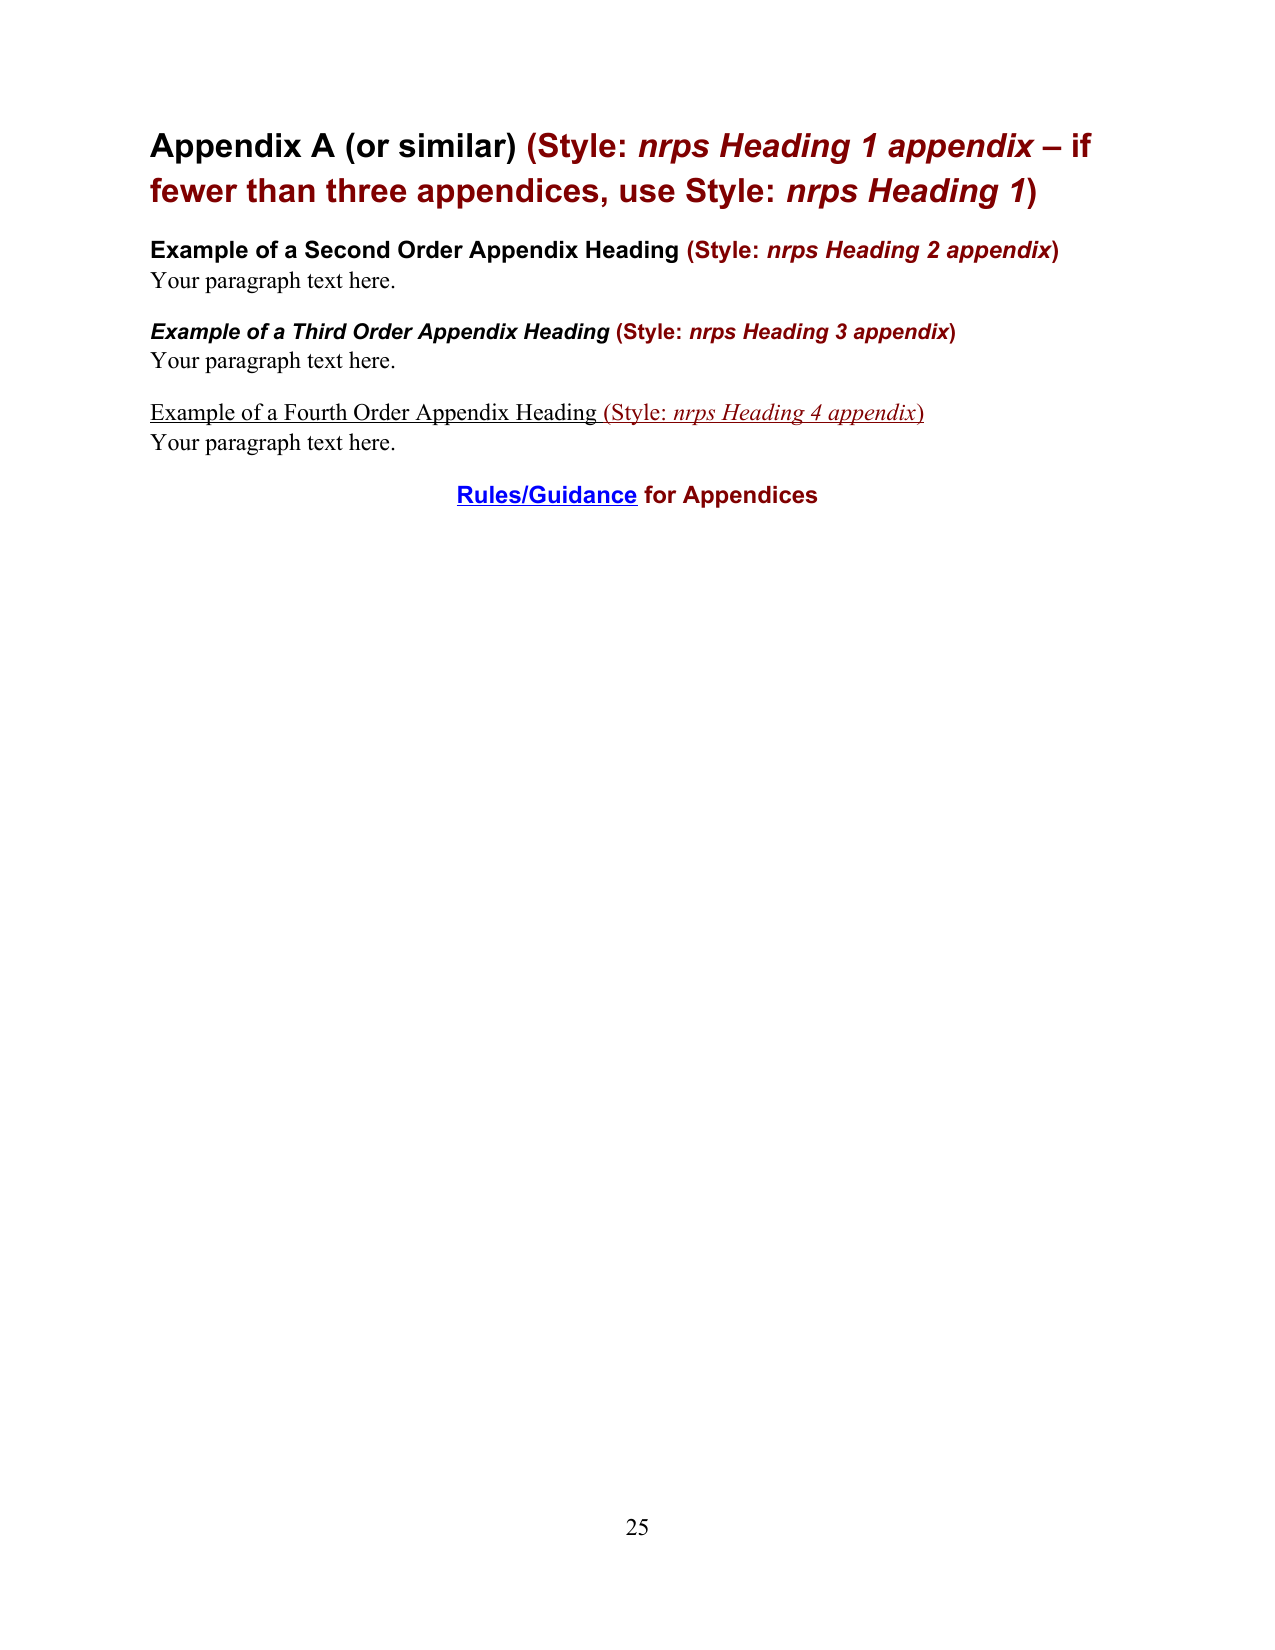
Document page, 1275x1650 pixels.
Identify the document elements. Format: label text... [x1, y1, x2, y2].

text Your paragraph text here. [150, 348, 1125, 374]
subtitle Example of a Second Order Appendix Heading (Style: nrps Heading 2 appendix) [150, 236, 1125, 263]
subtitle Appendix A (or similar) (Style: nrps Heading 1 appendix – if fewer than three appendices, use Style: nrps Heading 1) [150, 126, 1125, 209]
text Your paragraph text here. [150, 429, 1125, 456]
text Rules/Guidance for Appendices [150, 481, 1125, 508]
subtitle Example of a Third Order Appendix Heading (Style: nrps Heading 3 appendix) [150, 319, 1125, 344]
subtitle Example of a Fourth Order Appendix Heading (Style: nrps Heading 4 appendix) [150, 399, 1125, 426]
text Your paragraph text here. [150, 267, 1125, 294]
